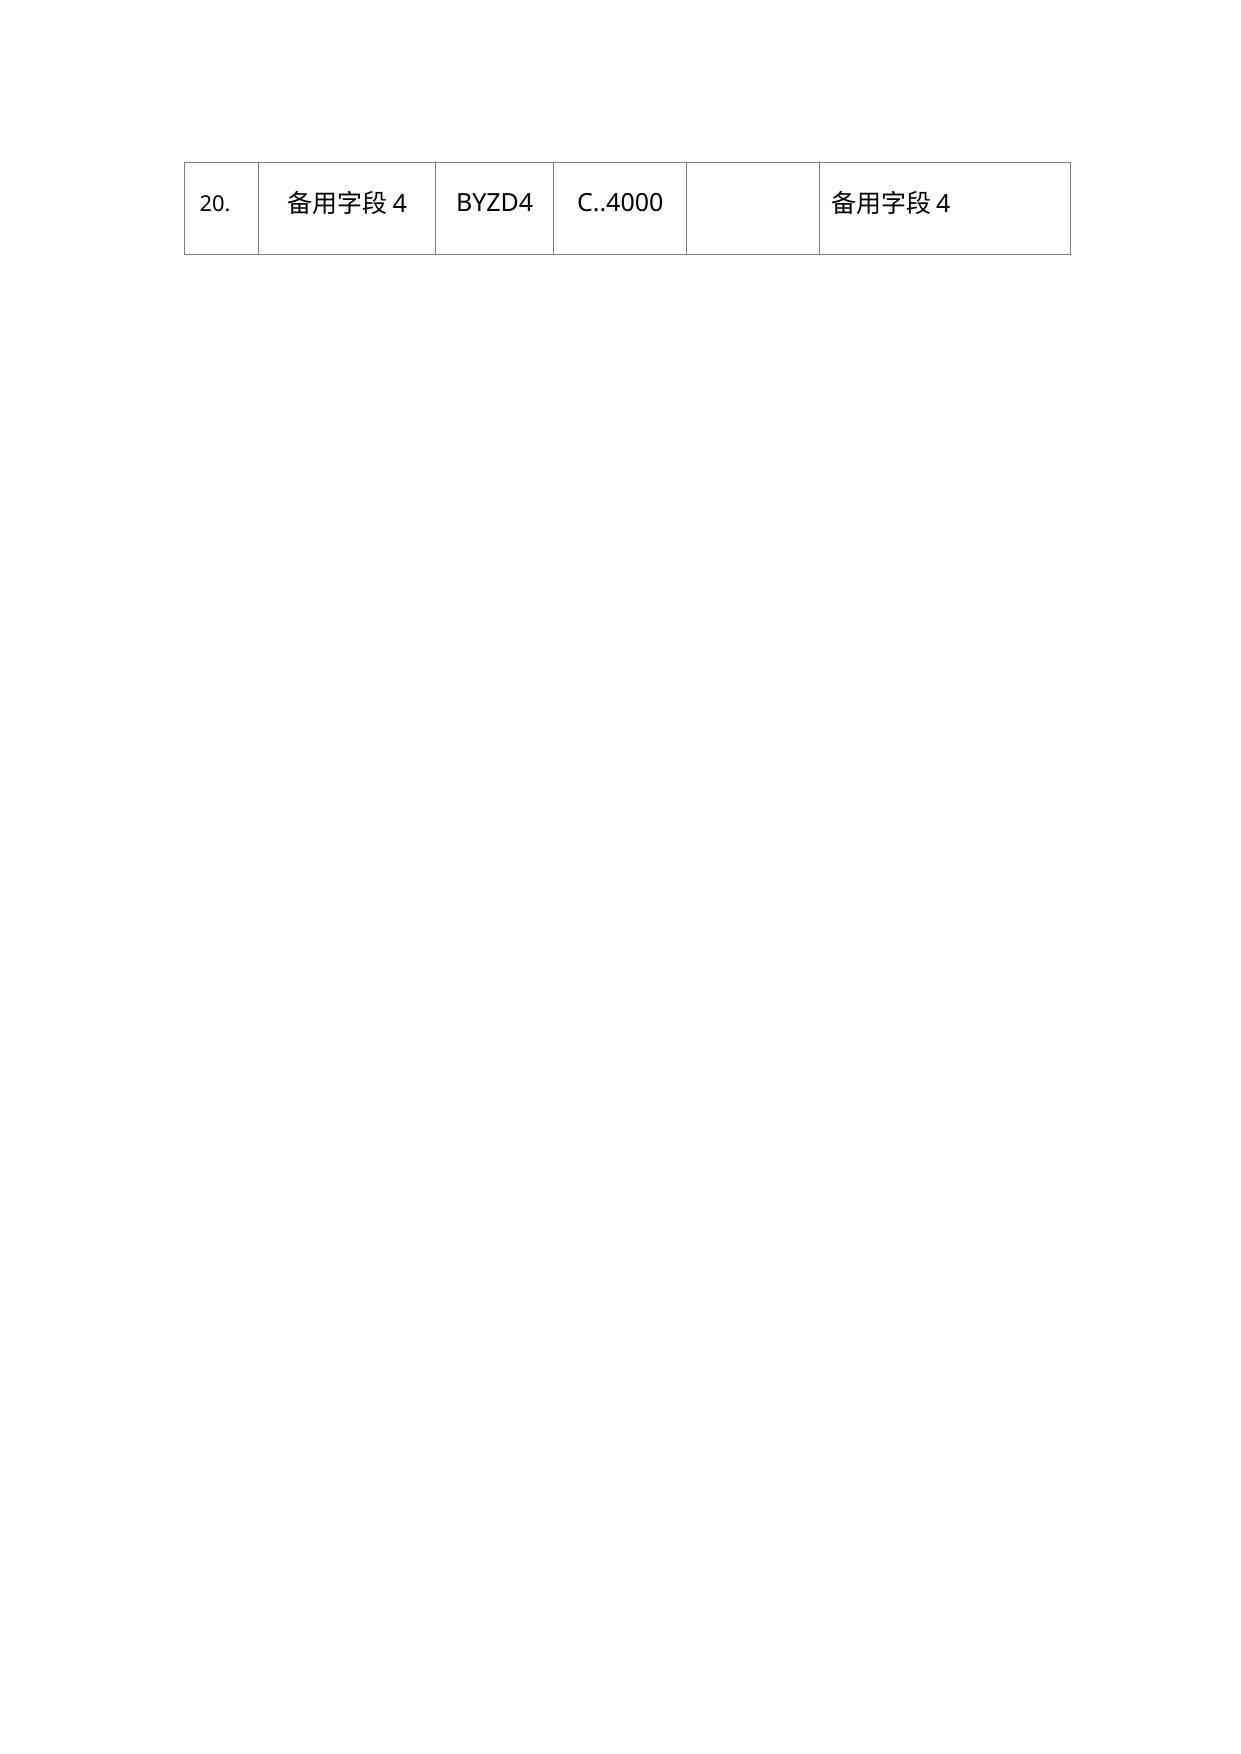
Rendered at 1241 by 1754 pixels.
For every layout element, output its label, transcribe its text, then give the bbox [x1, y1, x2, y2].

table_cell BYZD4 [436, 163, 553, 254]
table_cell [687, 163, 819, 254]
table_cell C..4000 [554, 163, 686, 254]
table_cell [185, 163, 258, 254]
table_cell 备用字段4 [259, 163, 435, 254]
table_cell 备用字段4 [820, 163, 1070, 254]
